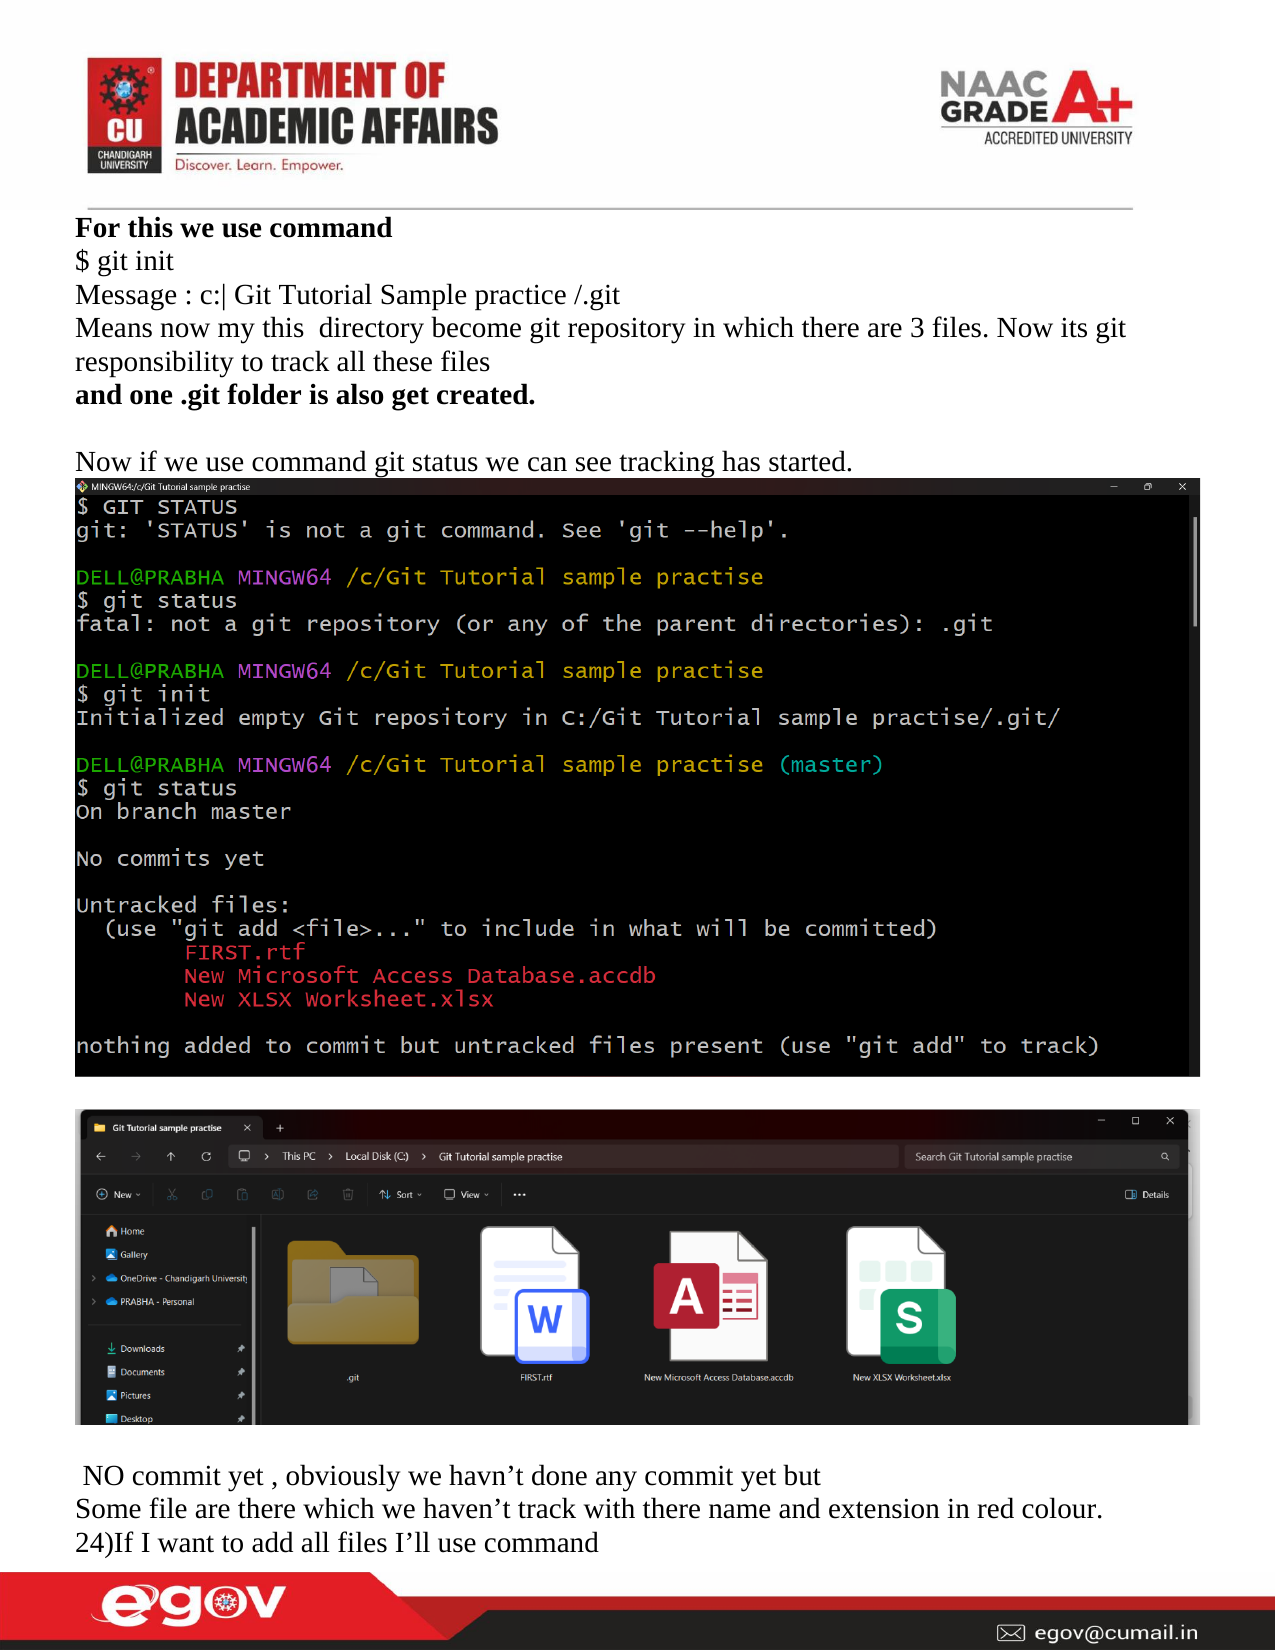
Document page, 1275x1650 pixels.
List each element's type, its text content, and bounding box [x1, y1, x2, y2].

text Now if we use command git status we can see tracking has started. [75, 444, 1200, 478]
text 24)If I want to add all files I’ll use command [75, 1525, 1200, 1558]
text Means now my this directory become git repository in which there are 3 files. Now its git responsibility to track all these files [75, 310, 1200, 377]
text NO commit yet , obviously we havn’t done any commit yet but [75, 1458, 1200, 1491]
text $ git init [75, 243, 1200, 277]
text For this we use command [75, 75, 1200, 243]
picture [75, 478, 1200, 1077]
picture [0, 1572, 1275, 1650]
text Message : c:| Git Tutorial Sample practice /.git [75, 277, 1200, 310]
picture [0, 0, 1220, 210]
text and one .git folder is also get created. [75, 377, 1200, 411]
text Some file are there which we haven’t track with there name and extension in red colour. [75, 1491, 1200, 1525]
picture [75, 1109, 1200, 1425]
